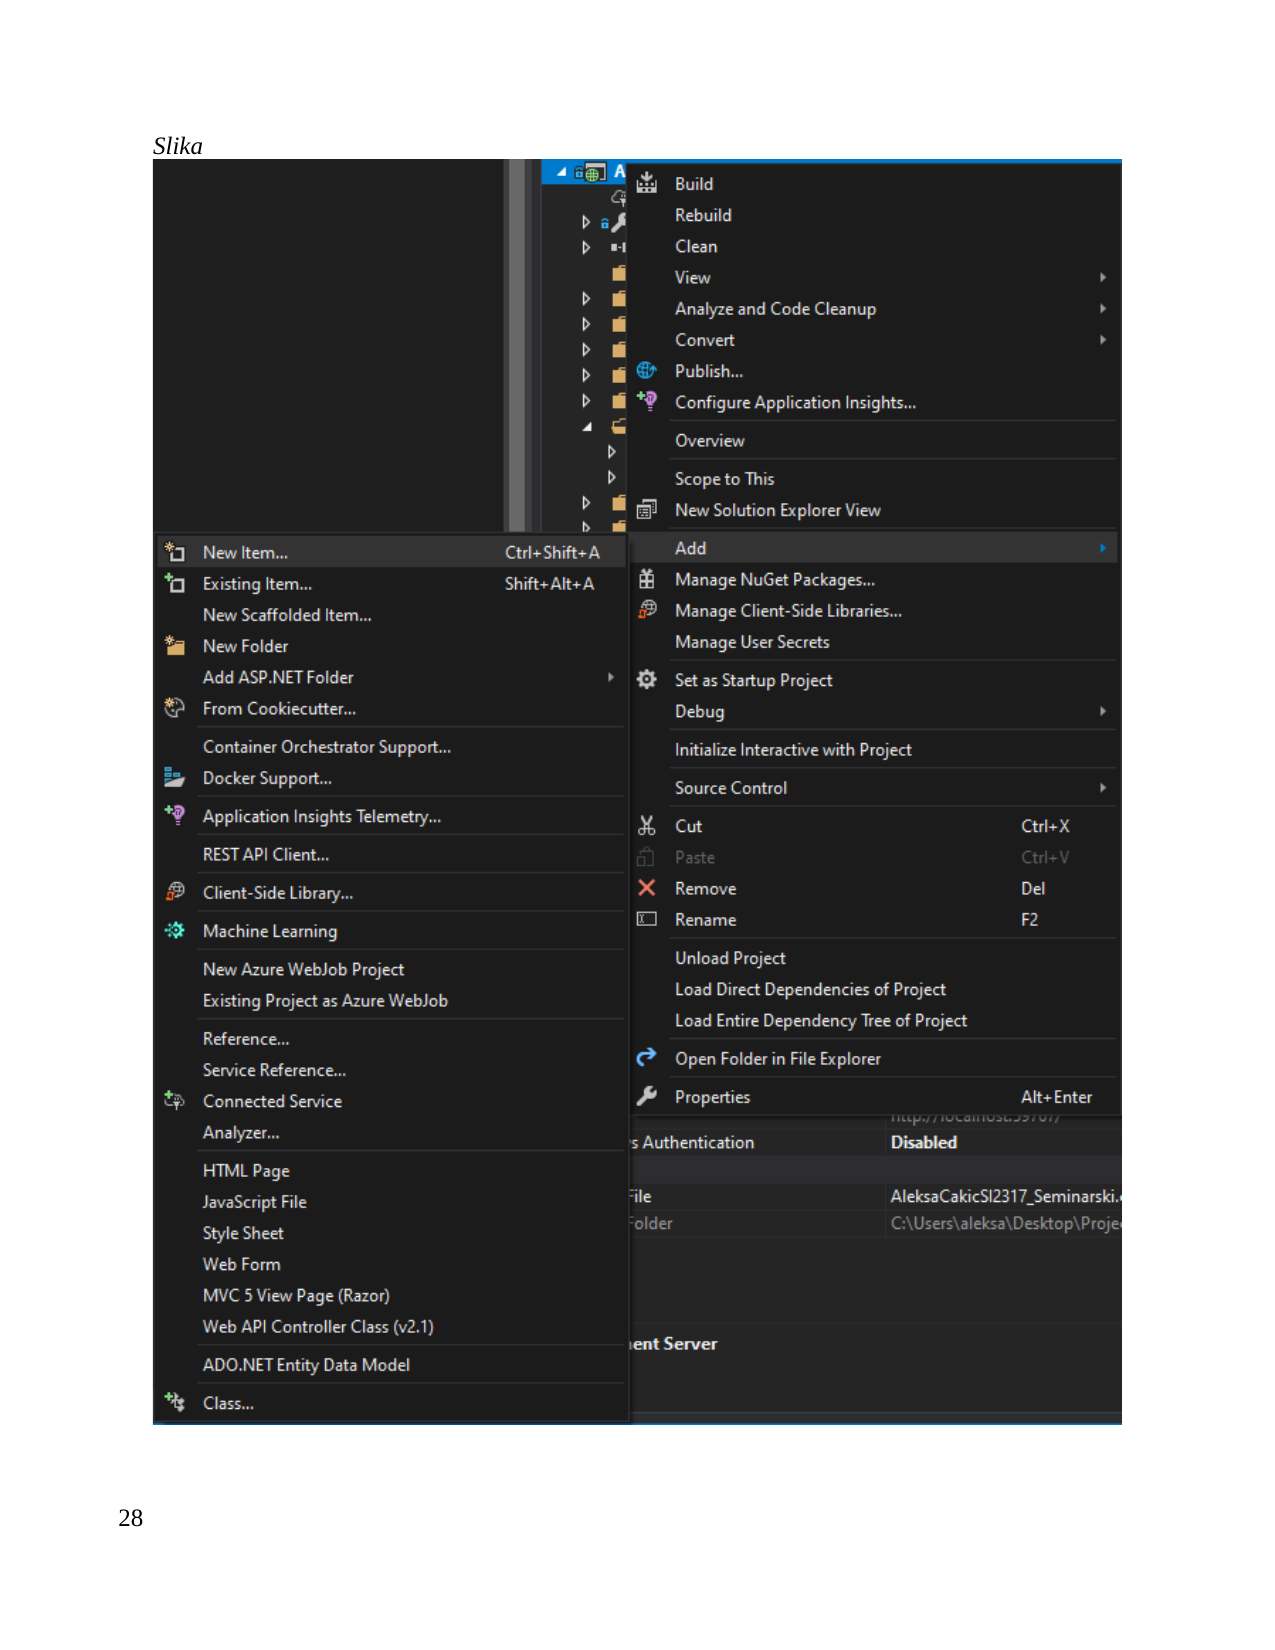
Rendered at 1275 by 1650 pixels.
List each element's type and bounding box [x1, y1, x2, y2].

picture [152, 159, 1122, 1425]
